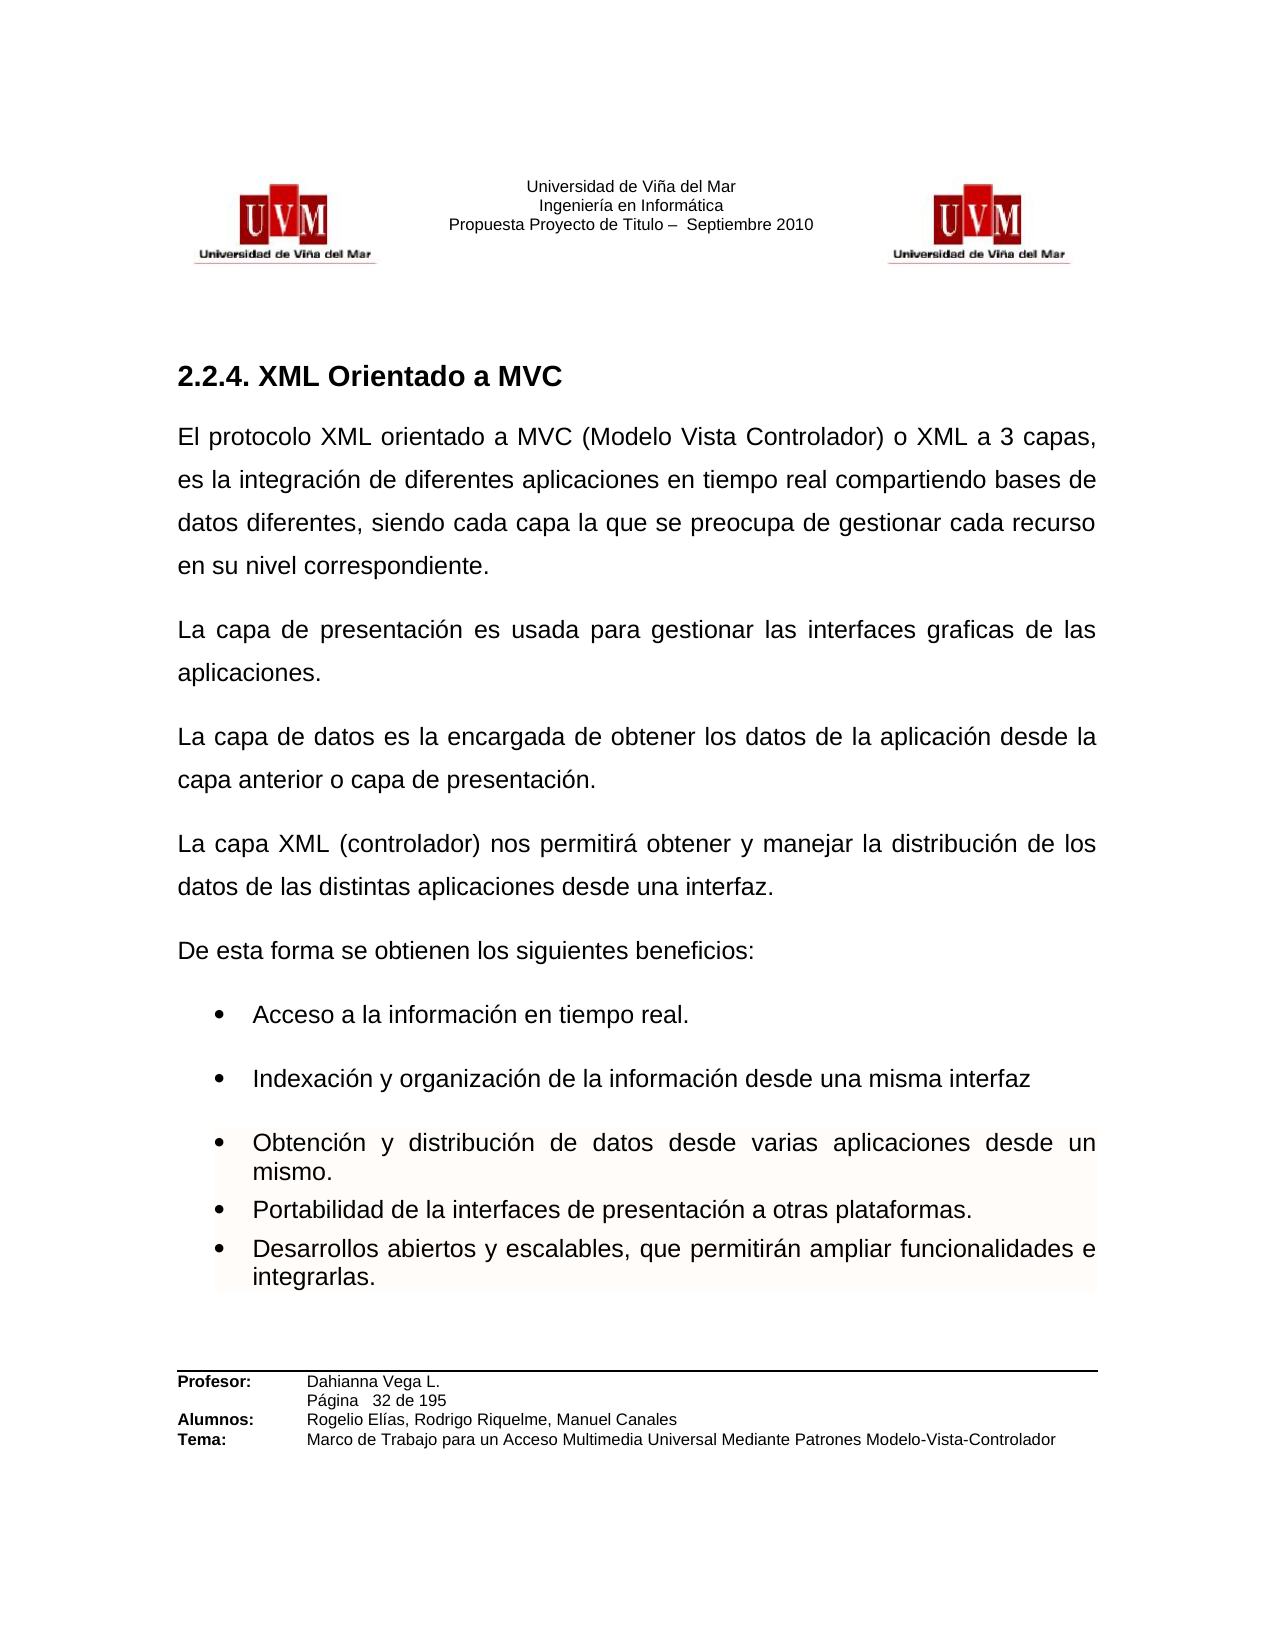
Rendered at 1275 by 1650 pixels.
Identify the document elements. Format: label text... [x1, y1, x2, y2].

picture [871, 176, 1084, 267]
text De esta forma se obtienen los siguientes beneficios: [177, 936, 1098, 965]
list Indexación y organización de la información desde una misma interfaz [215, 1064, 1098, 1093]
list Acceso a la información en tiempo real. [215, 1000, 1098, 1029]
list Portabilidad de la interfaces de presentación a otras plataformas. [215, 1195, 1098, 1224]
list Desarrollos abiertos y escalables, que permitirán ampliar funcionalidades e integrarlas. [215, 1233, 1098, 1291]
picture [177, 176, 390, 267]
text El protocolo XML orientado a MVC (Modelo Vista Controlador) o XML a 3 capas, es la integración de diferentes aplicaciones en tiempo real compartiendo bases de datos diferentes, siendo cada capa la que se preocupa de gestionar cada recurso en su nivel correspondiente. [177, 422, 1098, 580]
subtitle 2.2.4. XML Orientado a MVC [177, 359, 1098, 392]
list Obtención y distribución de datos desde varias aplicaciones desde un mismo. [215, 1128, 1098, 1186]
text La capa de presentación es usada para gestionar las interfaces graficas de las aplicaciones. [177, 615, 1098, 687]
text La capa XML (controlador) nos permitirá obtener y manejar la distribución de los datos de las distintas aplicaciones desde una interfaz. [177, 829, 1098, 901]
text La capa de datos es la encargada de obtener los datos de la aplicación desde la capa anterior o capa de presentación. [177, 722, 1098, 794]
